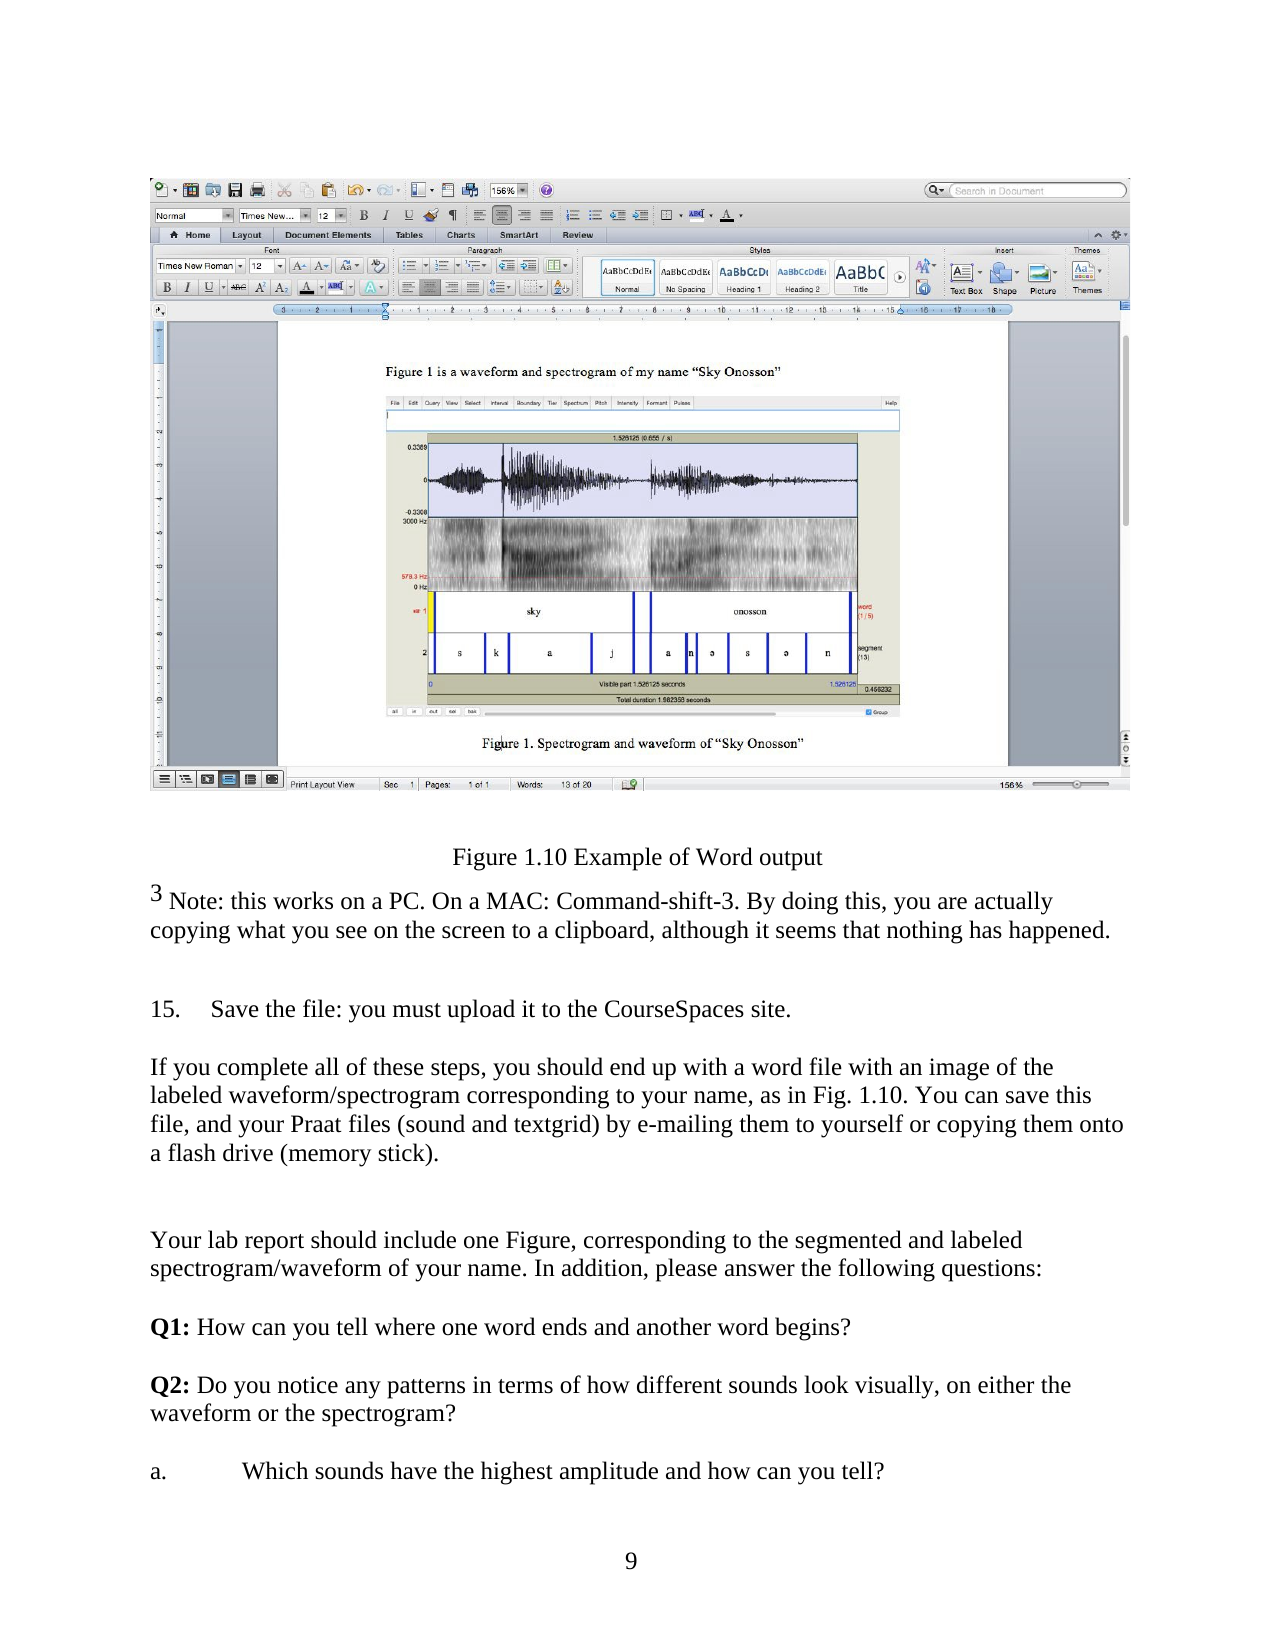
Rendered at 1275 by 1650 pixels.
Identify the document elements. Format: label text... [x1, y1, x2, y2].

text Q1: How can you tell where one word ends and another word begins? [150, 1312, 1125, 1341]
list Save the file: you must upload it to the CourseSpaces site. [150, 994, 1125, 1023]
picture [150, 178, 1131, 791]
text 3 Note: this works on a PC. On a MAC: Command-shift-3. By doing this, you are actually copying what you see on the screen to a clipboard, although it seems that nothing has happened. [150, 878, 1125, 943]
text Q2: Do you notice any patterns in terms of how different sounds look visually, on either the waveform or the spectrogram? [150, 1370, 1125, 1427]
list Which sounds have the highest amplitude and how can you tell? [150, 1456, 1125, 1485]
text Figure 1.10 Example of Word output [150, 842, 1125, 870]
text Your lab report should include one Figure, corresponding to the segmented and labeled spectrogram/waveform of your name. In addition, please answer the following questions: [150, 1225, 1125, 1282]
text If you complete all of these steps, you should end up with a word file with an image of the labeled waveform/spectrogram corresponding to your name, as in Fig. 1.10. You can save this file, and your Praat files (sound and textgrid) by e-mailing them to yourself or copying them onto a flash drive (memory stick). [150, 1052, 1125, 1167]
